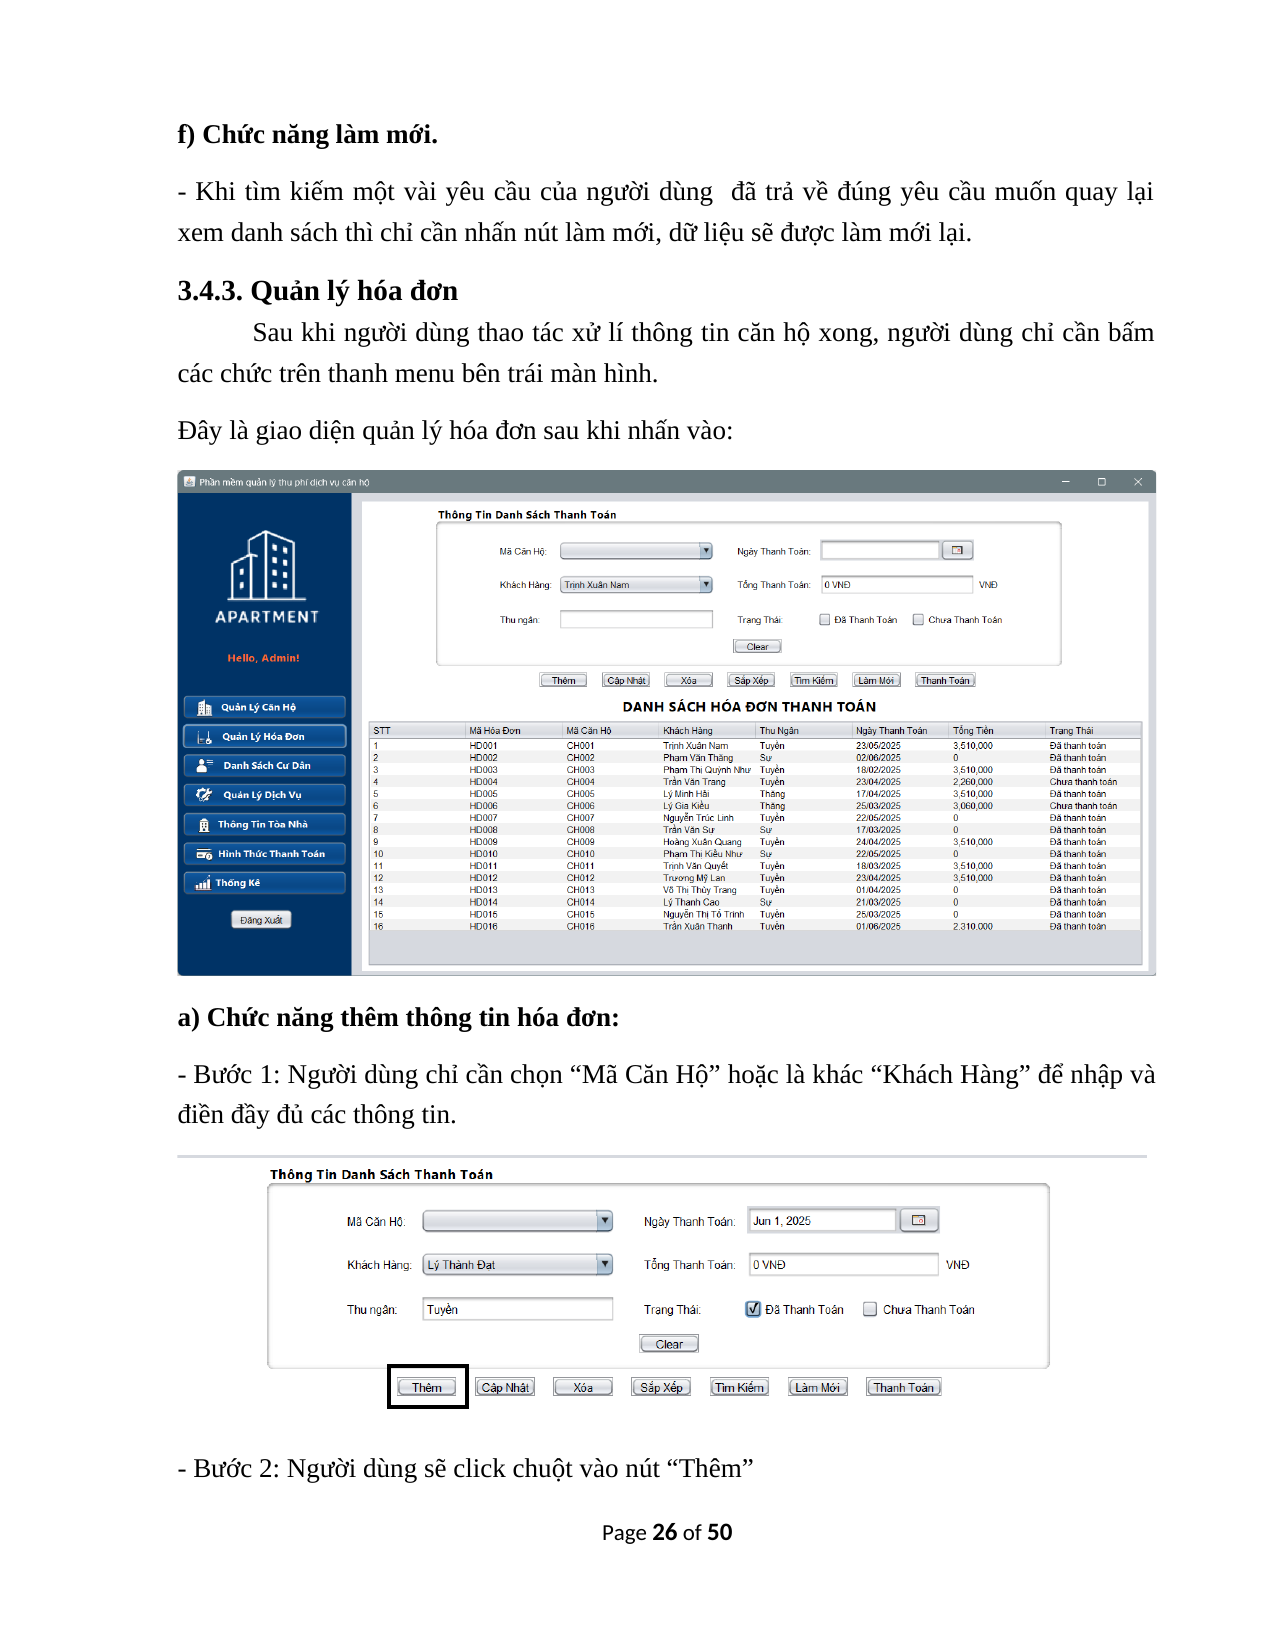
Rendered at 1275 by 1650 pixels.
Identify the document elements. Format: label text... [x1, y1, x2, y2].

text f) Chức năng làm mới. [177, 118, 1157, 149]
text Sau khi người dùng thao tác xử lí thông tin căn hộ xong, người dùng chỉ cần bấm các chức trên thanh menu bên trái màn hình. [177, 316, 1157, 388]
picture [177, 1155, 1156, 1427]
text - Bước 2: Người dùng sẽ click chuột vào nút “Thêm” [177, 1452, 1157, 1483]
text Đây là giao diện quản lý hóa đơn sau khi nhấn vào: [177, 414, 1157, 445]
text - Bước 1: Người dùng chỉ cần chọn “Mã Căn Hộ” hoặc là khác “Khách Hàng” để nhập và điền đầy đủ các thông tin. [177, 1058, 1157, 1129]
text a) Chức năng thêm thông tin hóa đơn: [177, 1001, 1157, 1032]
text - Khi tìm kiếm một vài yêu cầu của người dùng đã trả về đúng yêu cầu muốn quay lại xem danh sách thì chỉ cần nhấn nút làm mới, dữ liệu sẽ được làm mới lại. [177, 175, 1157, 247]
subtitle 3.4.3. Quản lý hóa đơn [177, 273, 1157, 306]
picture [177, 470, 1157, 976]
